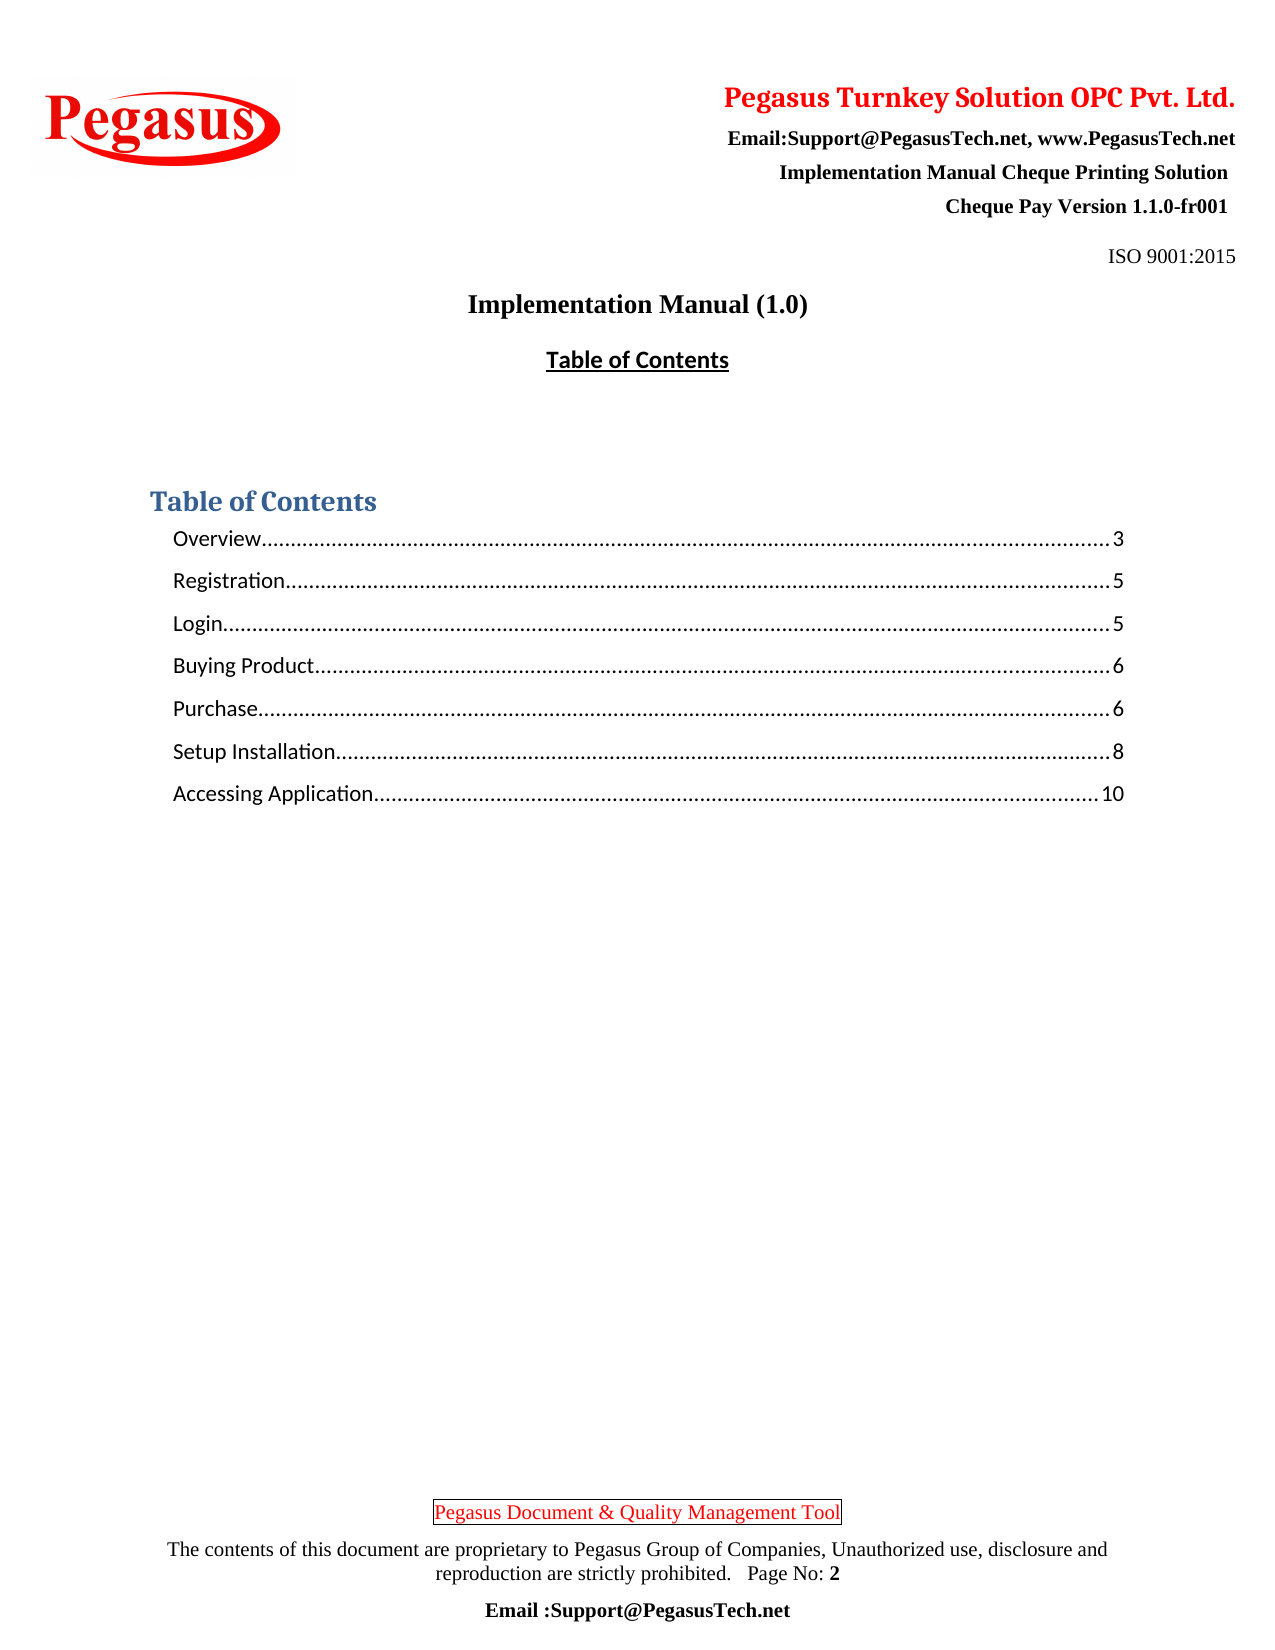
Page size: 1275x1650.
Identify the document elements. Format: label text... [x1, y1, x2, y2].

text Table of Contents [150, 344, 1125, 375]
picture [29, 75, 295, 178]
